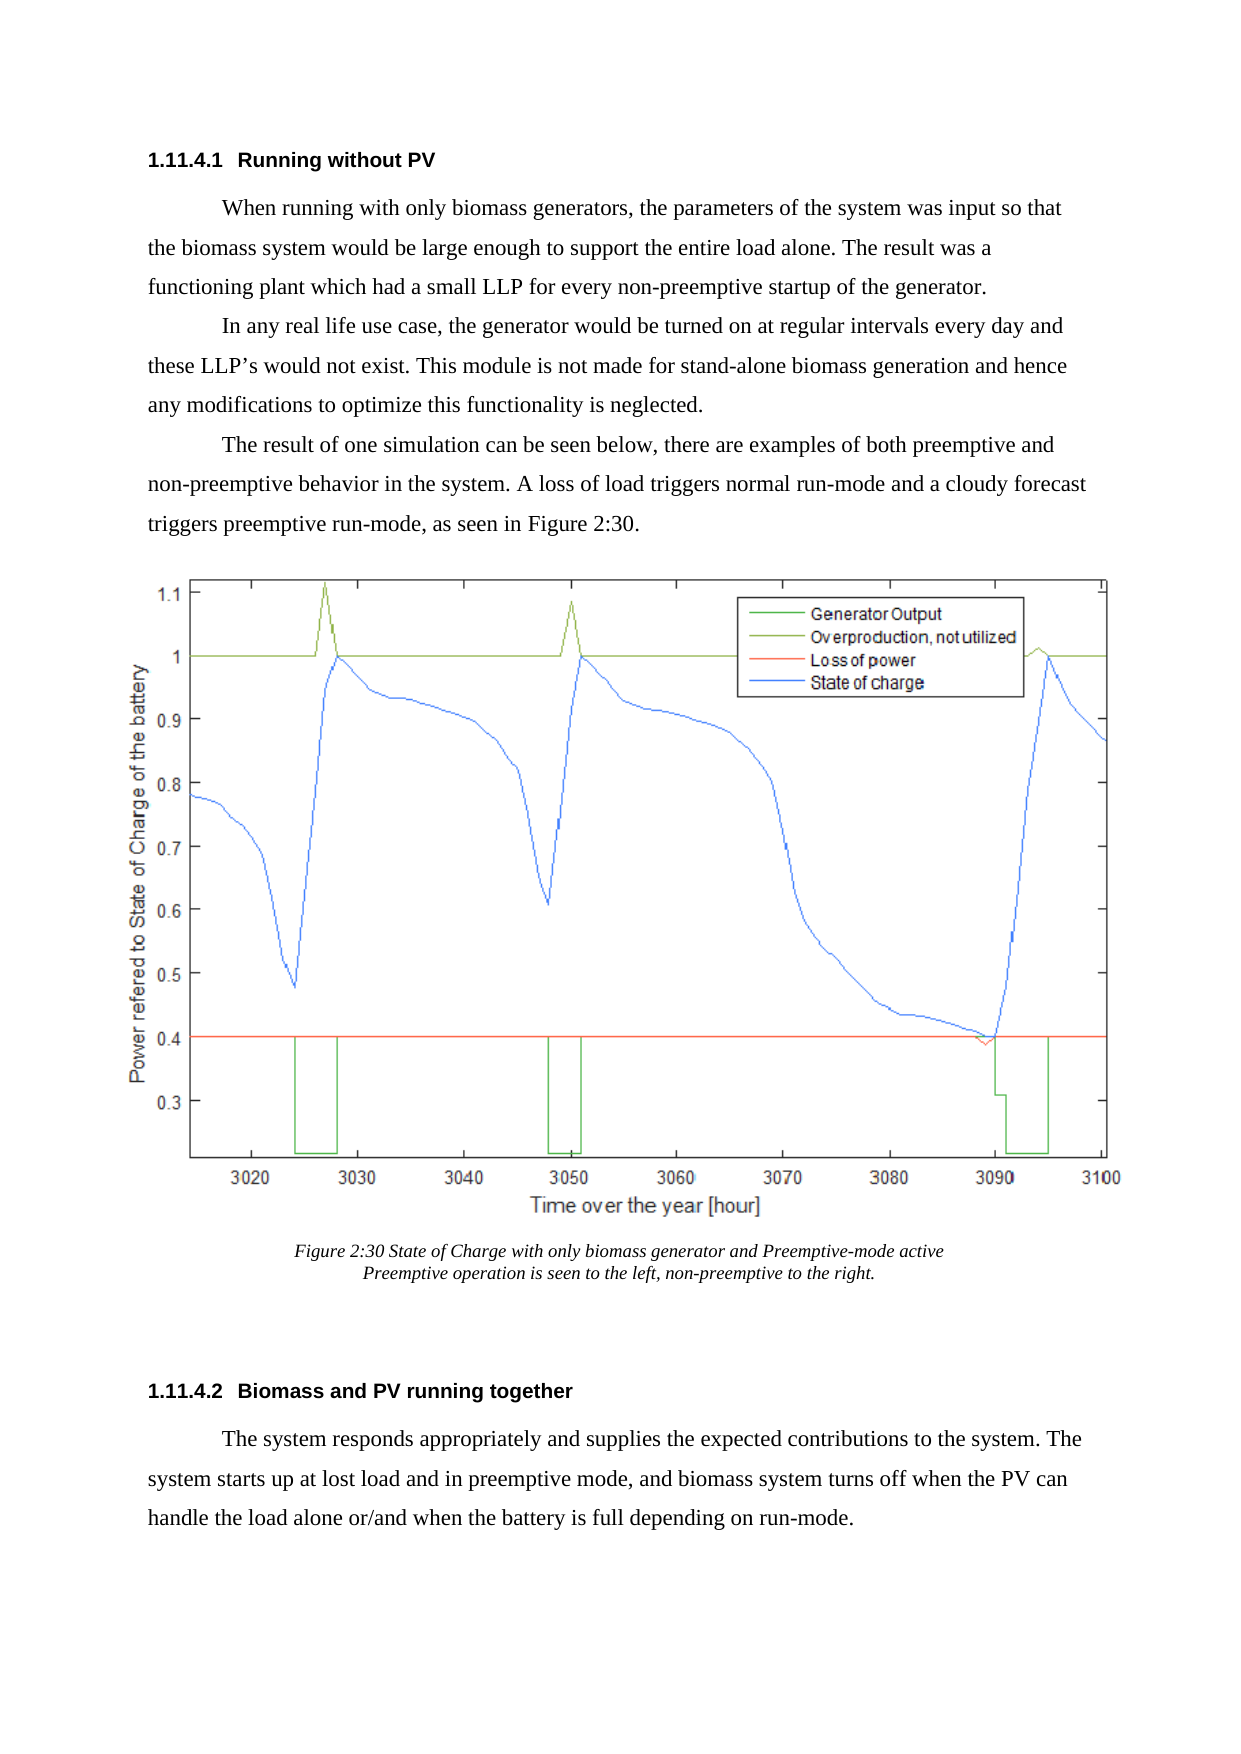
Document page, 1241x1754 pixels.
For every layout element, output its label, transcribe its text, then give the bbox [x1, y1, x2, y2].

table_header Figure 2:30 State of Charge with only biomass generator and Preemptive-mode active Preemptive operation is seen to the left, non-preemptive to the right. [105, 560, 1135, 1304]
subtitle Running without PV [148, 148, 1092, 172]
text When running with only biomass generators, the parameters of the system was input so that the biomass system would be large enough to support the entire load alone. The result was a functioning plant which had a small LLP for every non-preemptive startup of the generator. [148, 194, 1092, 299]
text The result of one simulation can be seen below, there are examples of both preemptive and non-preemptive behavior in the system. A loss of load triggers normal run-mode and a cloudy forecast triggers preemptive run-mode, as seen in Figure 2:30. [148, 431, 1092, 536]
subtitle Biomass and PV running together [148, 1379, 1092, 1403]
picture [116, 559, 1135, 1240]
text In any real life use case, the generator would be turned on at regular intervals every day and these LLP’s would not exist. This module is not made for stand-alone biomass generation and hence any modifications to optimize this functionality is neglected. [148, 312, 1092, 418]
text The system responds appropriately and supplies the expected contributions to the system. The system starts up at lost load and in preemptive mode, and biomass system turns off when the PV can handle the load alone or/and when the battery is full depending on run-mode. [148, 1425, 1092, 1531]
